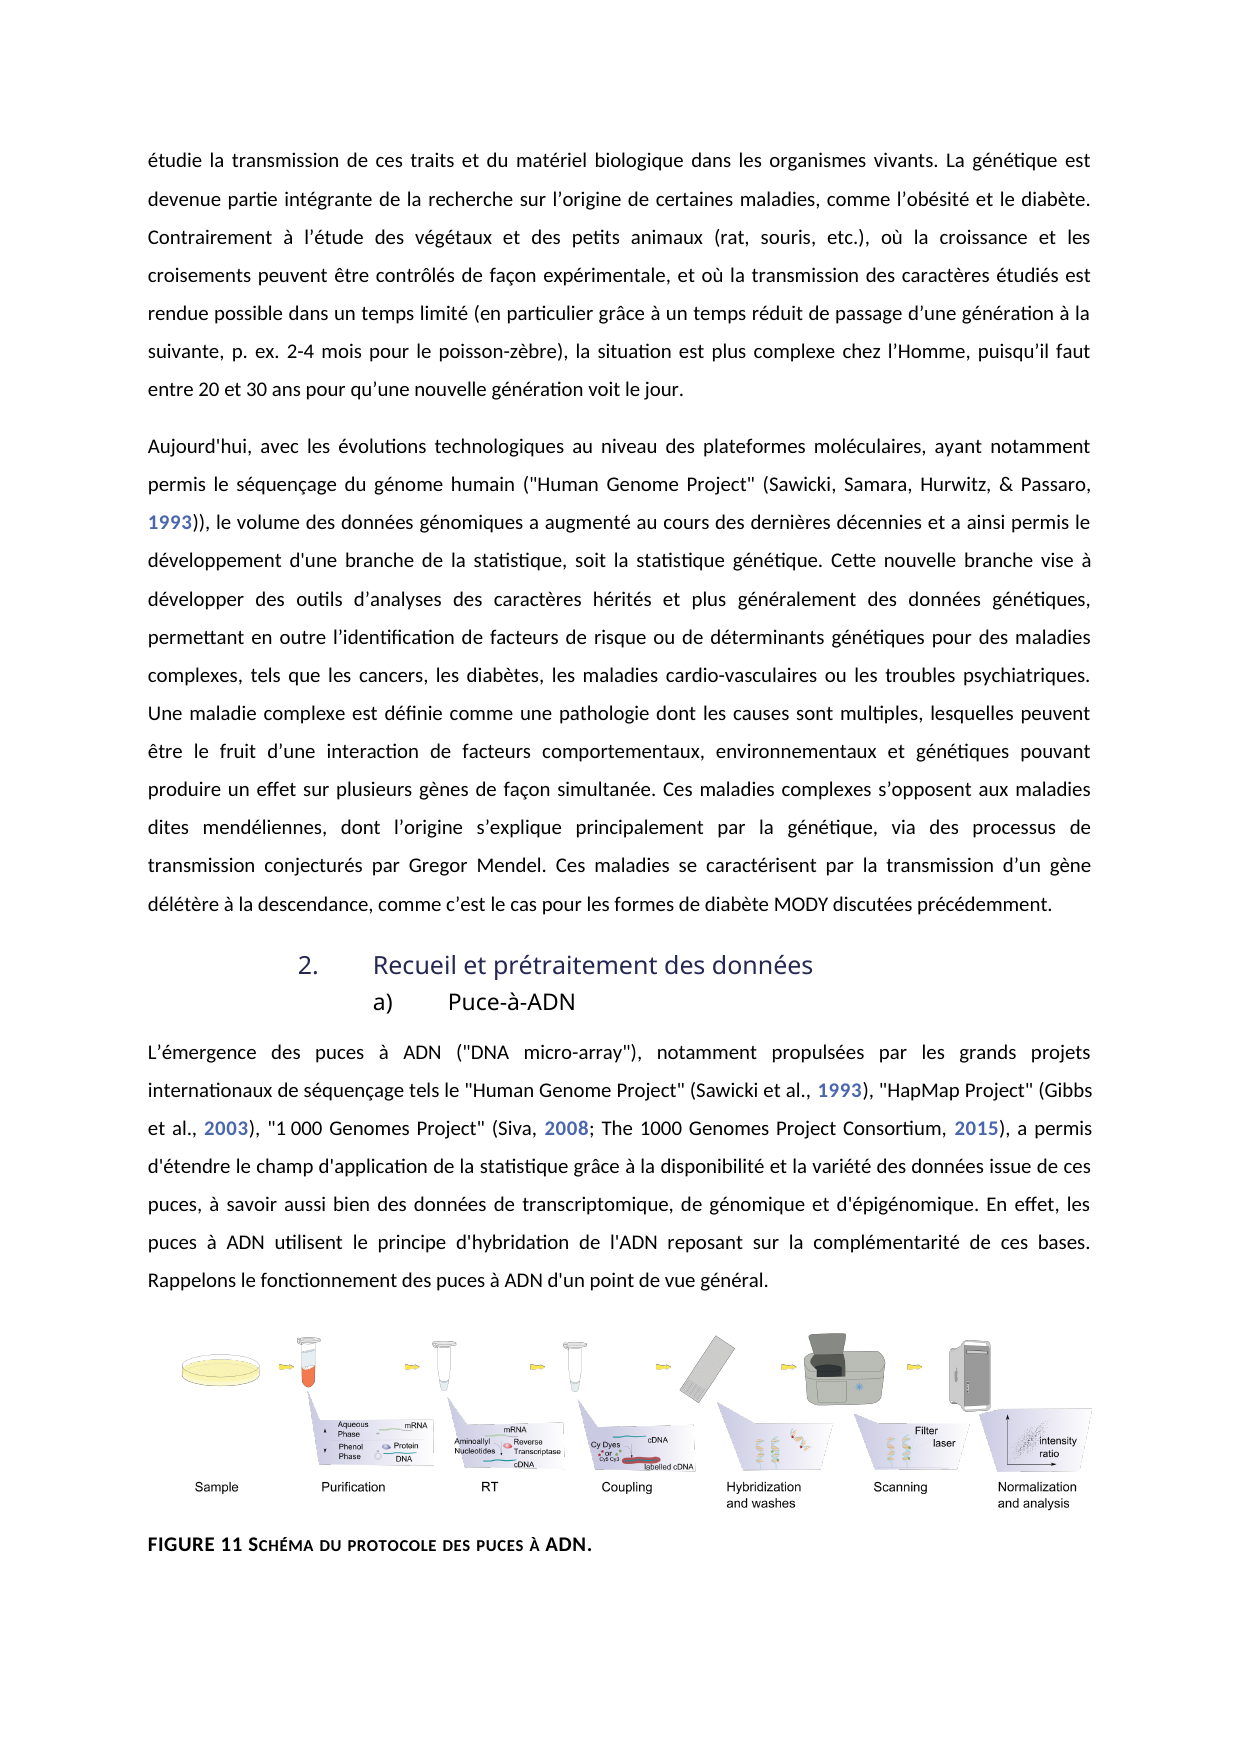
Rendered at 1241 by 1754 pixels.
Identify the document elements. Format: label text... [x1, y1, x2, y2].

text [148, 148, 1093, 402]
text L’émergence des puces à ADN ("DNA micro-array"), notamment propulsées par les grands projets internationaux de séquençage tels le "Human Genome Project" (Sawicki et al., 1993), "HapMap Project" (Gibbs et al., 2003), "1 000 Genomes Project" (Siva, 2008; The 1000 Genomes Project Consortium, 2015), a permis d'étendre le champ d'application de la statistique grâce à la disponibilité et la variété des données issue de ces puces, à savoir aussi bien des données de transcriptomique, de génomique et d'épigénomique. En effet, les puces à ADN utilisent le principe d'hybridation de l'ADN reposant sur la complémentarité de ces bases. Rappelons le fonctionnement des puces à ADN d'un point de vue général. [148, 1039, 1093, 1293]
subtitle Recueil et prétraitement des données [298, 948, 1093, 982]
subtitle Puce-à-ADN [373, 986, 1093, 1017]
picture [166, 1324, 1111, 1517]
text FIGURE 11 Schéma du protocole des puces à ADN. [148, 1531, 1093, 1557]
text Aujourd'hui, avec les évolutions technologiques au niveau des plateformes moléculaires, ayant notamment permis le séquençage du génome humain ("Human Genome Project" (Sawicki, Samara, Hurwitz, & Passaro, 1993)), le volume des données génomiques a augmenté au cours des dernières décennies et a ainsi permis le développement d'une branche de la statistique, soit la statistique génétique. Cette nouvelle branche vise à développer des outils d’analyses des caractères hérités et plus généralement des données génétiques, permettant en outre l’identification de facteurs de risque ou de déterminants génétiques pour des maladies complexes, tels que les cancers, les diabètes, les maladies cardio-vasculaires ou les troubles psychiatriques. Une maladie complexe est définie comme une pathologie dont les causes sont multiples, lesquelles peuvent être le fruit d’une interaction de facteurs comportementaux, environnementaux et génétiques pouvant produire un effet sur plusieurs gènes de façon simultanée. Ces maladies complexes s’opposent aux maladies dites mendéliennes, dont l’origine s’explique principalement par la génétique, via des processus de transmission conjecturés par Gregor Mendel. Ces maladies se caractérisent par la transmission d’un gène délétère à la descendance, comme c’est le cas pour les formes de diabète MODY discutées précédemment. [148, 433, 1093, 916]
